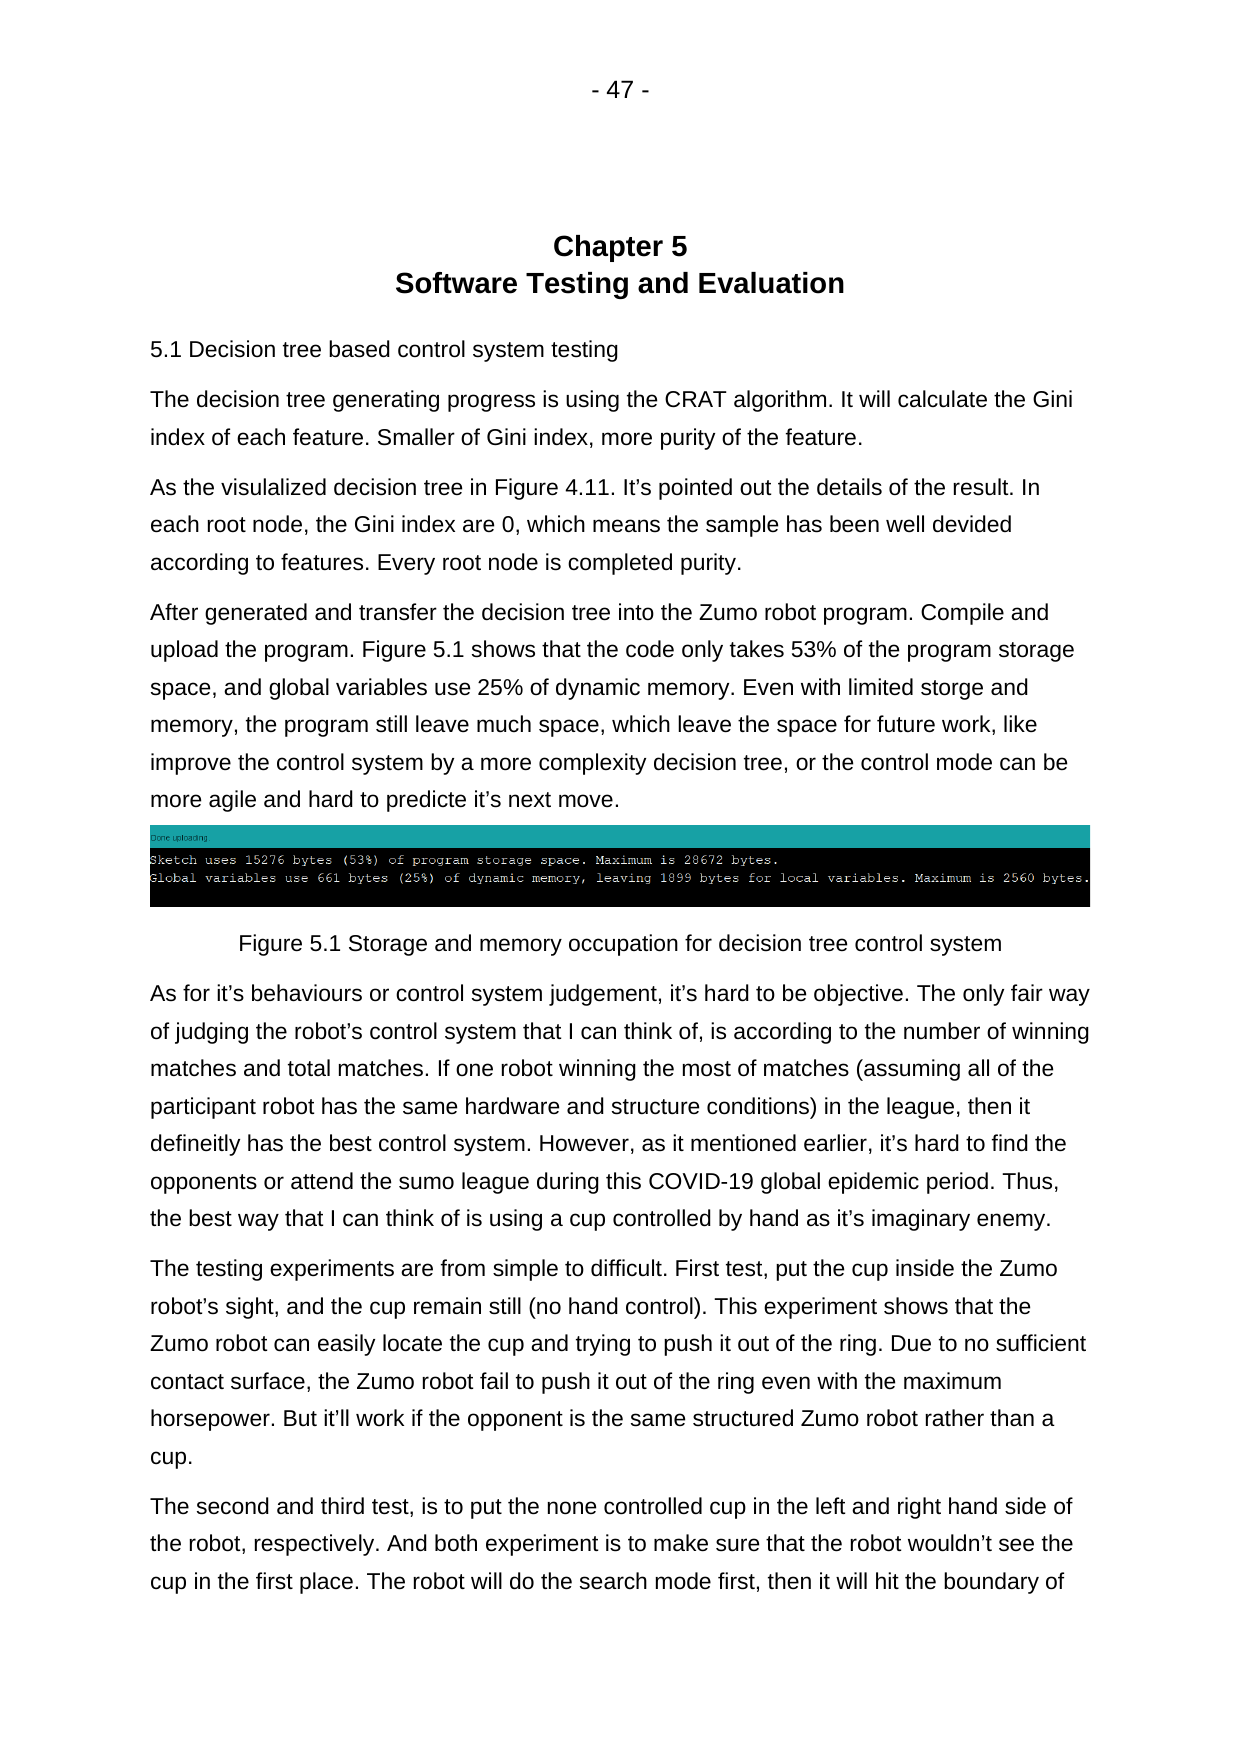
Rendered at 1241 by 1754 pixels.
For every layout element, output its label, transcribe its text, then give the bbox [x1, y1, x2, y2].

text As the visulalized decision tree in Figure 4.11. It’s pointed out the details of the result. In each root node, the Gini index are 0, which means the sample has been well devided according to features. Every root node is completed purity. [150, 462, 1090, 575]
text After generated and transfer the decision tree into the Zumo robot program. Compile and upload the program. Figure 5.1 shows that the code only takes 53% of the program storage space, and global variables use 25% of dynamic memory. Even with limited storge and memory, the program still leave much space, which leave the space for future work, like improve the control system by a more complexity decision tree, or the control mode can be more agile and hard to predicte it’s next move. [150, 587, 1090, 812]
picture [150, 825, 1091, 907]
subtitle Chapter 5 Software Testing and Evaluation [150, 225, 1090, 300]
text 5.1 Decision tree based control system testing [150, 325, 1090, 362]
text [150, 1481, 1090, 1594]
text The decision tree generating progress is using the CRAT algorithm. It will calculate the Gini index of each feature. Smaller of Gini index, more purity of the feature. [150, 375, 1090, 450]
text As for it’s behaviours or control system judgement, it’s hard to be objective. The only fair way of judging the robot’s control system that I can think of, is according to the number of winning matches and total matches. If one robot winning the most of matches (assuming all of the participant robot has the same hardware and structure conditions) in the league, then it defineitly has the best control system. However, as it mentioned earlier, it’s hard to find the opponents or attend the sumo league during this COVID-19 global epidemic period. Thus, the best way that I can think of is using a cup controlled by hand as it’s imaginary enemy. [150, 969, 1090, 1231]
text The testing experiments are from simple to difficult. First test, put the cup inside the Zumo robot’s sight, and the cup remain still (no hand control). This experiment shows that the Zumo robot can easily locate the cup and trying to push it out of the ring. Due to no sufficient contact surface, the Zumo robot fail to push it out of the ring even with the maximum horsepower. But it’ll work if the opponent is the same structured Zumo robot rather than a cup. [150, 1244, 1090, 1469]
text Figure 5.1 Storage and memory occupation for decision tree control system [150, 919, 1090, 956]
